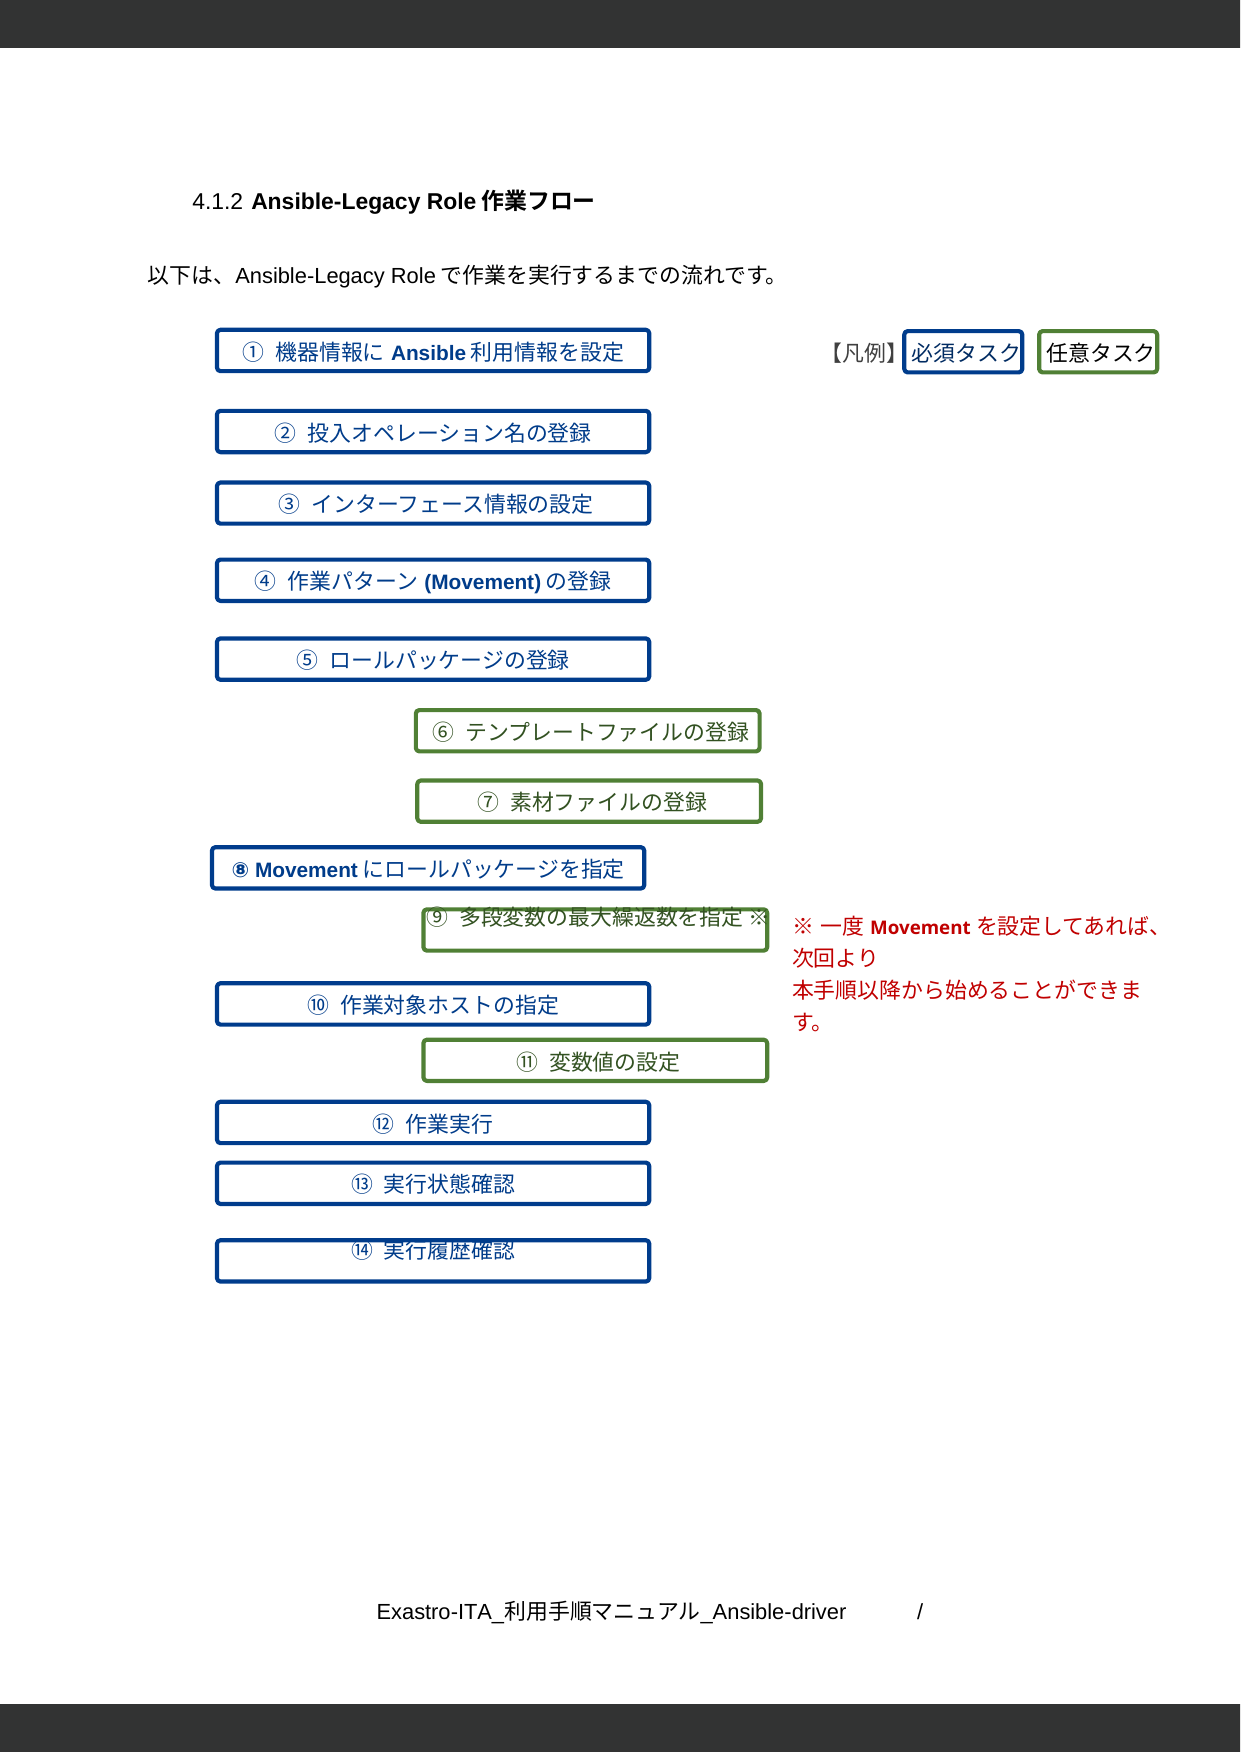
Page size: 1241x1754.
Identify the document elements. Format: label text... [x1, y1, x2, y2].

subtitle Ansible-Legacy Role作業フロー [192, 170, 1152, 229]
text 以下は、Ansible-Legacy Roleで作業を実行するまでの流れです。 [148, 244, 1152, 304]
picture [0, 1704, 1241, 1752]
picture [0, 0, 1241, 48]
